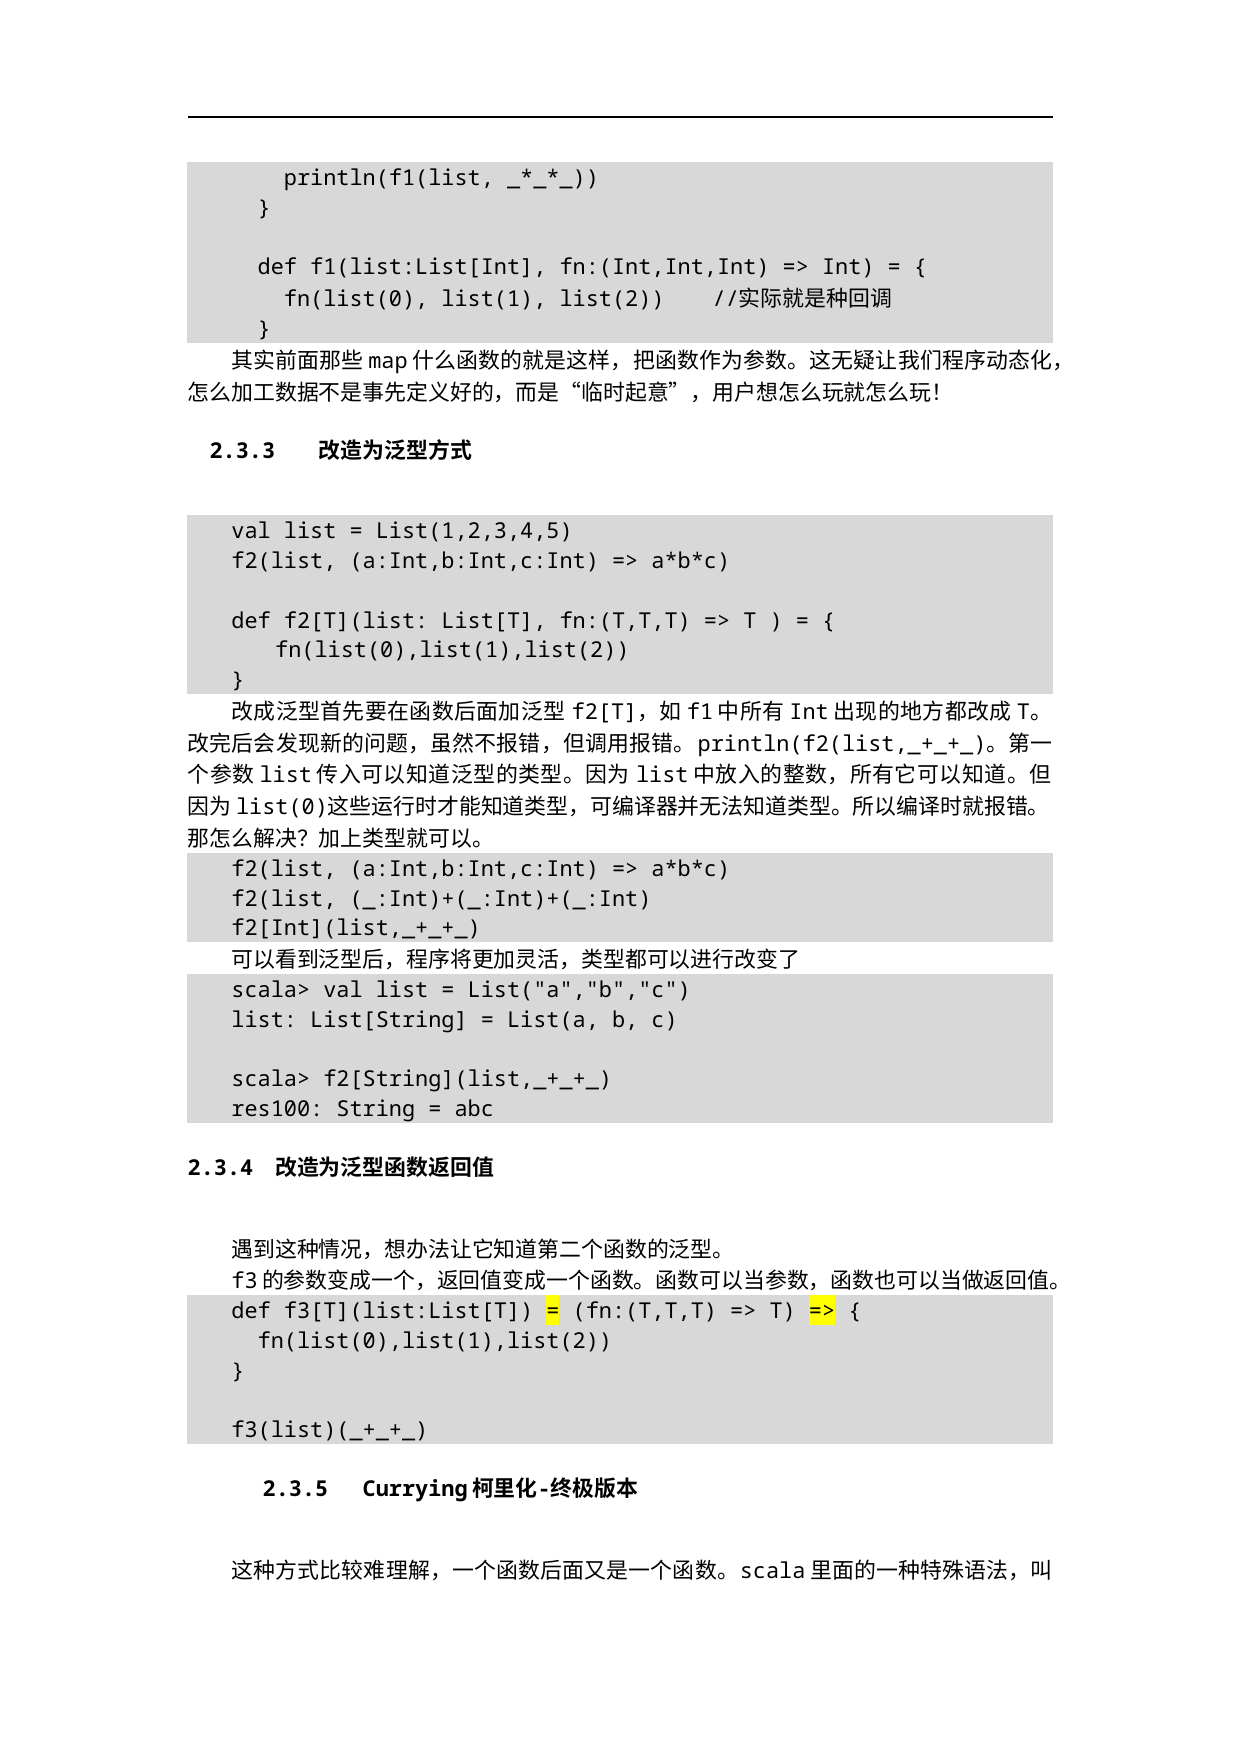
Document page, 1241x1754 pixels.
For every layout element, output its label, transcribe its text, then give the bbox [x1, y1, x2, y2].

text 可以看到泛型后，程序将更加灵活，类型都可以进行改变了 [187, 942, 1053, 974]
text def f2[T](list: List[T], fn:(T,T,T) => T ) = { [187, 604, 1053, 634]
text println(f1(list, _*_*_)) [187, 162, 1053, 192]
text 其实前面那些map什么函数的就是这样，把函数作为参数。这无疑让我们程序动态化，怎么加工数据不是事先定义好的，而是“临时起意”，用户想怎么玩就怎么玩！ [187, 343, 1053, 406]
text fn(list(0),list(1),list(2)) [187, 1325, 1053, 1355]
text f2(list, (_:Int)+(_:Int)+(_:Int) [187, 882, 1053, 912]
text scala> f2[String](list,_+_+_) [187, 1063, 1053, 1093]
text f3(list)(_+_+_) [187, 1414, 1053, 1444]
text f2(list, (a:Int,b:Int,c:Int) => a*b*c) [187, 545, 1053, 575]
text def f3[T](list:List[T]) = (fn:(T,T,T) => T) => { [835, 1295, 1053, 1325]
text } [187, 313, 1053, 343]
text scala> val list = List("a","b","c") [187, 974, 1053, 1003]
text def f3[T](list:List[T]) = (fn:(T,T,T) => T) => { [187, 1295, 546, 1325]
text def f3[T](list:List[T]) = (fn:(T,T,T) => T) => { [559, 1295, 809, 1325]
text } [187, 1355, 1053, 1384]
text list: List[String] = List(a, b, c) [187, 1003, 1053, 1033]
text 改成泛型首先要在函数后面加泛型f2[T]，如f1中所有Int出现的地方都改成T。改完后会发现新的问题，虽然不报错，但调用报错。println(f2(list,_+_+_)。第一个参数list传入可以知道泛型的类型。因为list中放入的整数，所有它可以知道。但因为list(0)这些运行时才能知道类型，可编译器并无法知道类型。所以编译时就报错。那怎么解决？加上类型就可以。 [187, 694, 1053, 853]
text res100: String = abc [187, 1093, 1053, 1123]
text val list = List(1,2,3,4,5) [187, 515, 1053, 545]
text f2[Int](list,_+_+_) [187, 912, 1053, 942]
text } [187, 192, 1053, 222]
text fn(list(0), list(1), list(2)) //实际就是种回调 [187, 281, 1053, 313]
subtitle 改造为泛型函数返回值 [187, 1150, 1031, 1182]
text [187, 1553, 1053, 1585]
subtitle Currying柯里化-终极版本 [262, 1471, 1031, 1503]
text f2(list, (a:Int,b:Int,c:Int) => a*b*c) [187, 853, 1053, 882]
subtitle 改造为泛型方式 [209, 433, 1031, 465]
text } [187, 664, 1053, 694]
text f3的参数变成一个，返回值变成一个函数。函数可以当参数，函数也可以当做返回值。 [187, 1263, 1053, 1295]
text fn(list(0),list(1),list(2)) [187, 634, 1053, 664]
text 遇到这种情况，想办法让它知道第二个函数的泛型。 [187, 1232, 1053, 1263]
text def f1(list:List[Int], fn:(Int,Int,Int) => Int) = { [187, 251, 1053, 281]
